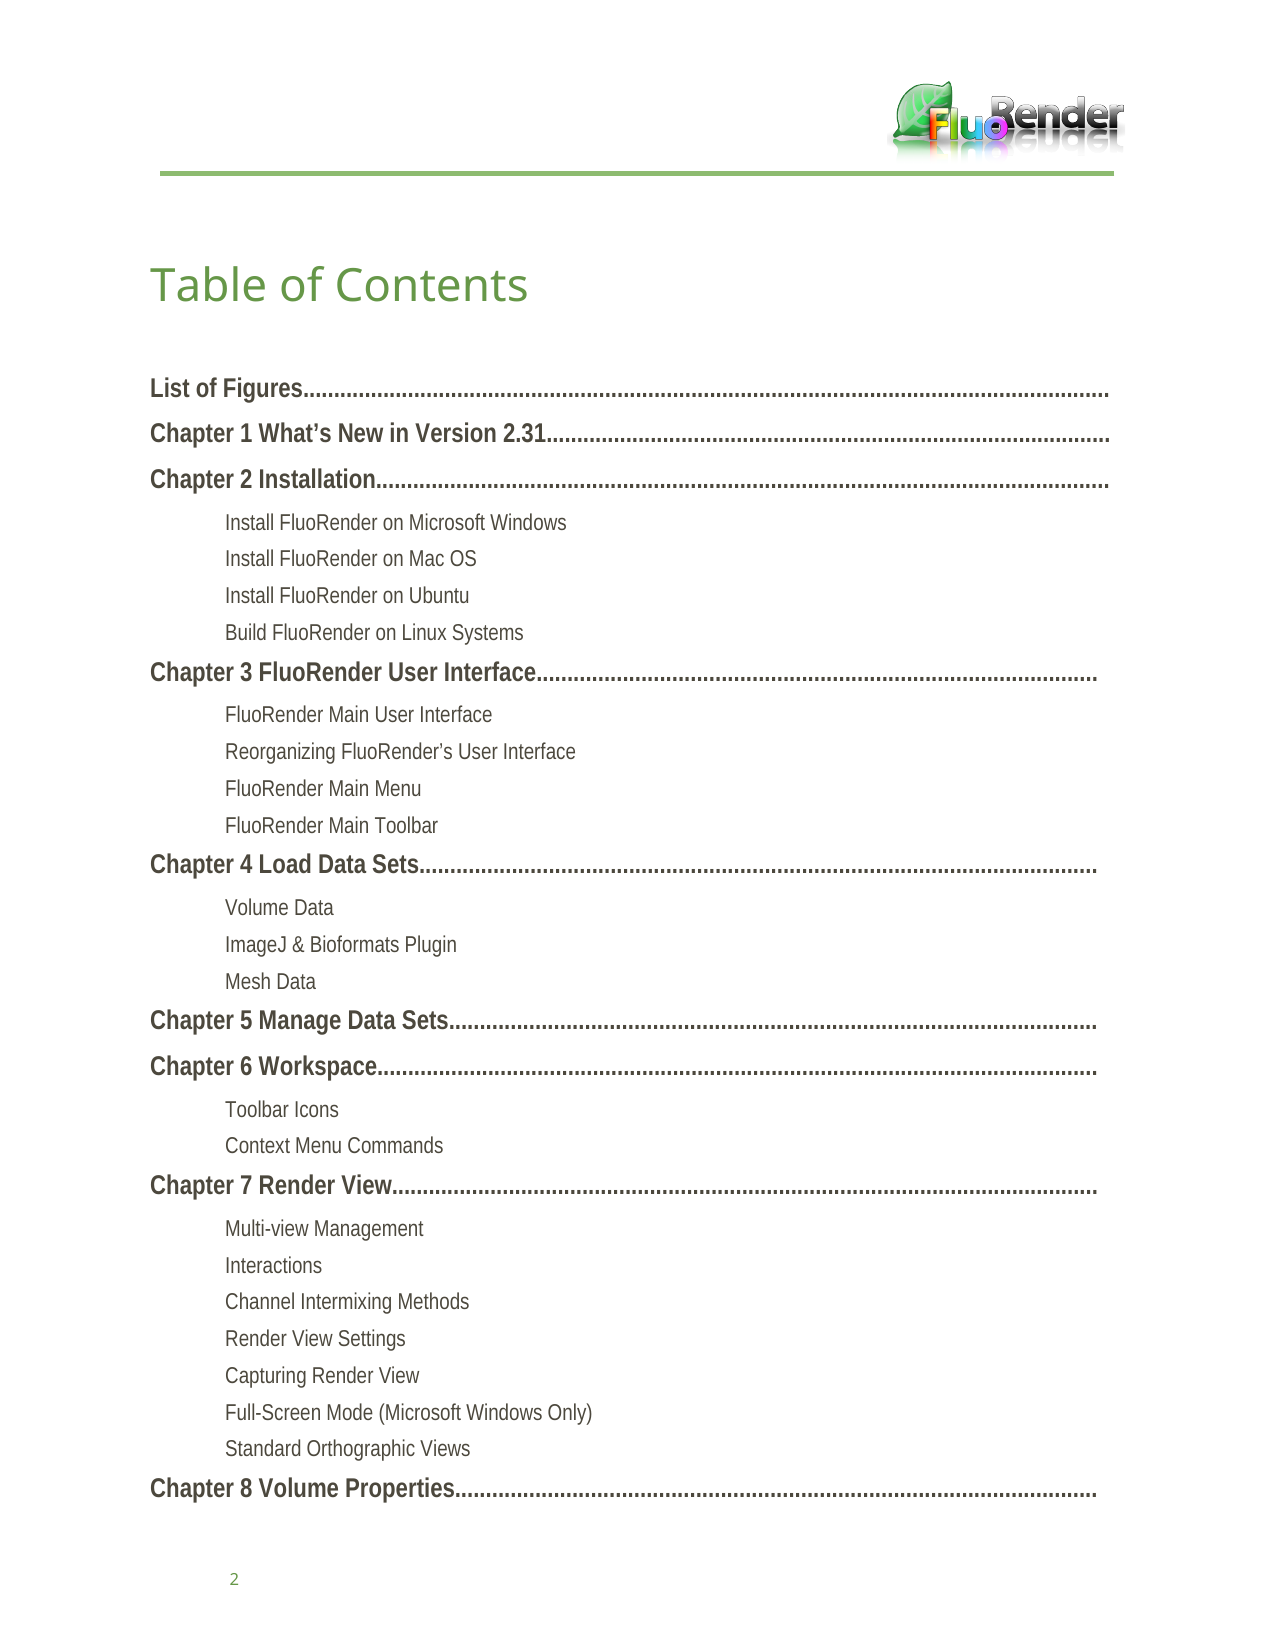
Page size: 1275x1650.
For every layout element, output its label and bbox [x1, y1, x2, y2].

picture [887, 75, 1125, 165]
